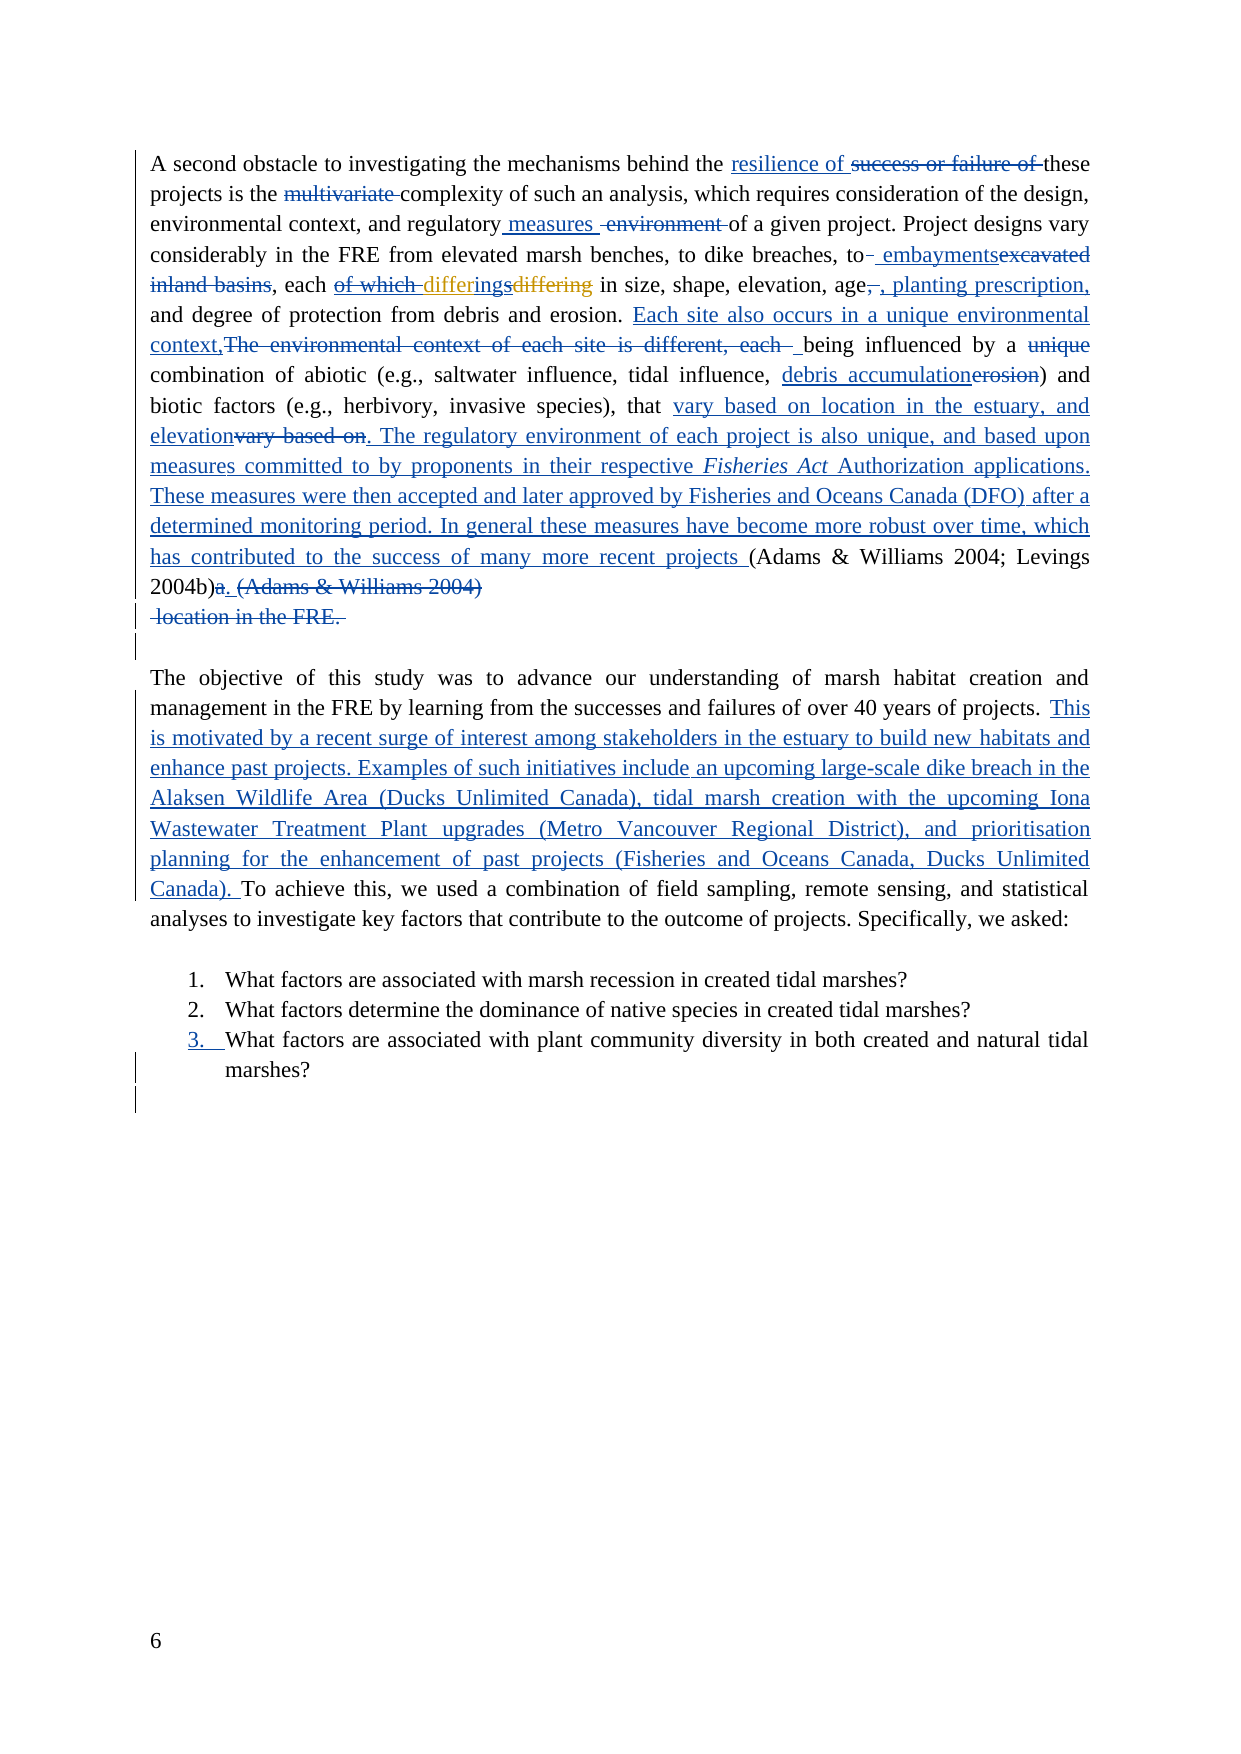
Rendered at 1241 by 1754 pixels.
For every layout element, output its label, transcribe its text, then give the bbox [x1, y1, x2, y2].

text A second obstacle to investigating the mechanisms behind the these projects is the complexity of such an analysis, which requires consideration of the design, environmental context, and regulatoryof a given project. Project designs vary considerably in the FRE from elevated marsh benches, to dike breaches, to, each in size, shape, elevation, ageand degree of protection from debris and erosion. being influenced by a combination of abiotic (e.g., saltwater influence, tidal influence, ) and biotic factors (e.g., herbivory, invasive species), that (Adams & Williams 2004; Levings 2004b) [150, 537, 1090, 599]
list What factors are associated with plant community diversity in both created and natural tidal marshes? [187, 1026, 1090, 1083]
text The objective of this study was to advance our understanding of marsh habitat creation and management in the FRE by learning from the successes and failures of over 40 years of projects. To achieve this, we used a combination of field sampling, remote sensing, and statistical analyses to investigate key factors that contribute to the outcome of projects. Specifically, we asked: [150, 663, 1090, 747]
text The objective of this study was to advance our understanding of marsh habitat creation and management in the FRE by learning from the successes and failures of over 40 years of projects. To achieve this, we used a combination of field sampling, remote sensing, and statistical analyses to investigate key factors that contribute to the outcome of projects. Specifically, we asked: [150, 809, 1090, 838]
text A second obstacle to investigating the mechanisms behind the these projects is the complexity of such an analysis, which requires consideration of the design, environmental context, and regulatoryof a given project. Project designs vary considerably in the FRE from elevated marsh benches, to dike breaches, to, each in size, shape, elevation, ageand degree of protection from debris and erosion. being influenced by a combination of abiotic (e.g., saltwater influence, tidal influence, ) and biotic factors (e.g., herbivory, invasive species), that (Adams & Williams 2004; Levings 2004b) [150, 476, 1090, 535]
text The objective of this study was to advance our understanding of marsh habitat creation and management in the FRE by learning from the successes and failures of over 40 years of projects. To achieve this, we used a combination of field sampling, remote sensing, and statistical analyses to investigate key factors that contribute to the outcome of projects. Specifically, we asked: [150, 748, 1090, 777]
text The objective of this study was to advance our understanding of marsh habitat creation and management in the FRE by learning from the successes and failures of over 40 years of projects. To achieve this, we used a combination of field sampling, remote sensing, and statistical analyses to investigate key factors that contribute to the outcome of projects. Specifically, we asked: [150, 869, 1090, 932]
text A second obstacle to investigating the mechanisms behind the these projects is the complexity of such an analysis, which requires consideration of the design, environmental context, and regulatoryof a given project. Project designs vary considerably in the FRE from elevated marsh benches, to dike breaches, to, each in size, shape, elevation, ageand degree of protection from debris and erosion. being influenced by a combination of abiotic (e.g., saltwater influence, tidal influence, ) and biotic factors (e.g., herbivory, invasive species), that (Adams & Williams 2004; Levings 2004b) [150, 150, 1090, 475]
list What factors determine the dominance of native species in created tidal marshes? [187, 996, 1090, 1022]
text The objective of this study was to advance our understanding of marsh habitat creation and management in the FRE by learning from the successes and failures of over 40 years of projects. To achieve this, we used a combination of field sampling, remote sensing, and statistical analyses to investigate key factors that contribute to the outcome of projects. Specifically, we asked: [150, 839, 1090, 868]
list What factors are associated with marsh recession in created tidal marshes? [187, 966, 1090, 992]
text The objective of this study was to advance our understanding of marsh habitat creation and management in the FRE by learning from the successes and failures of over 40 years of projects. To achieve this, we used a combination of field sampling, remote sensing, and statistical analyses to investigate key factors that contribute to the outcome of projects. Specifically, we asked: [150, 778, 1090, 807]
